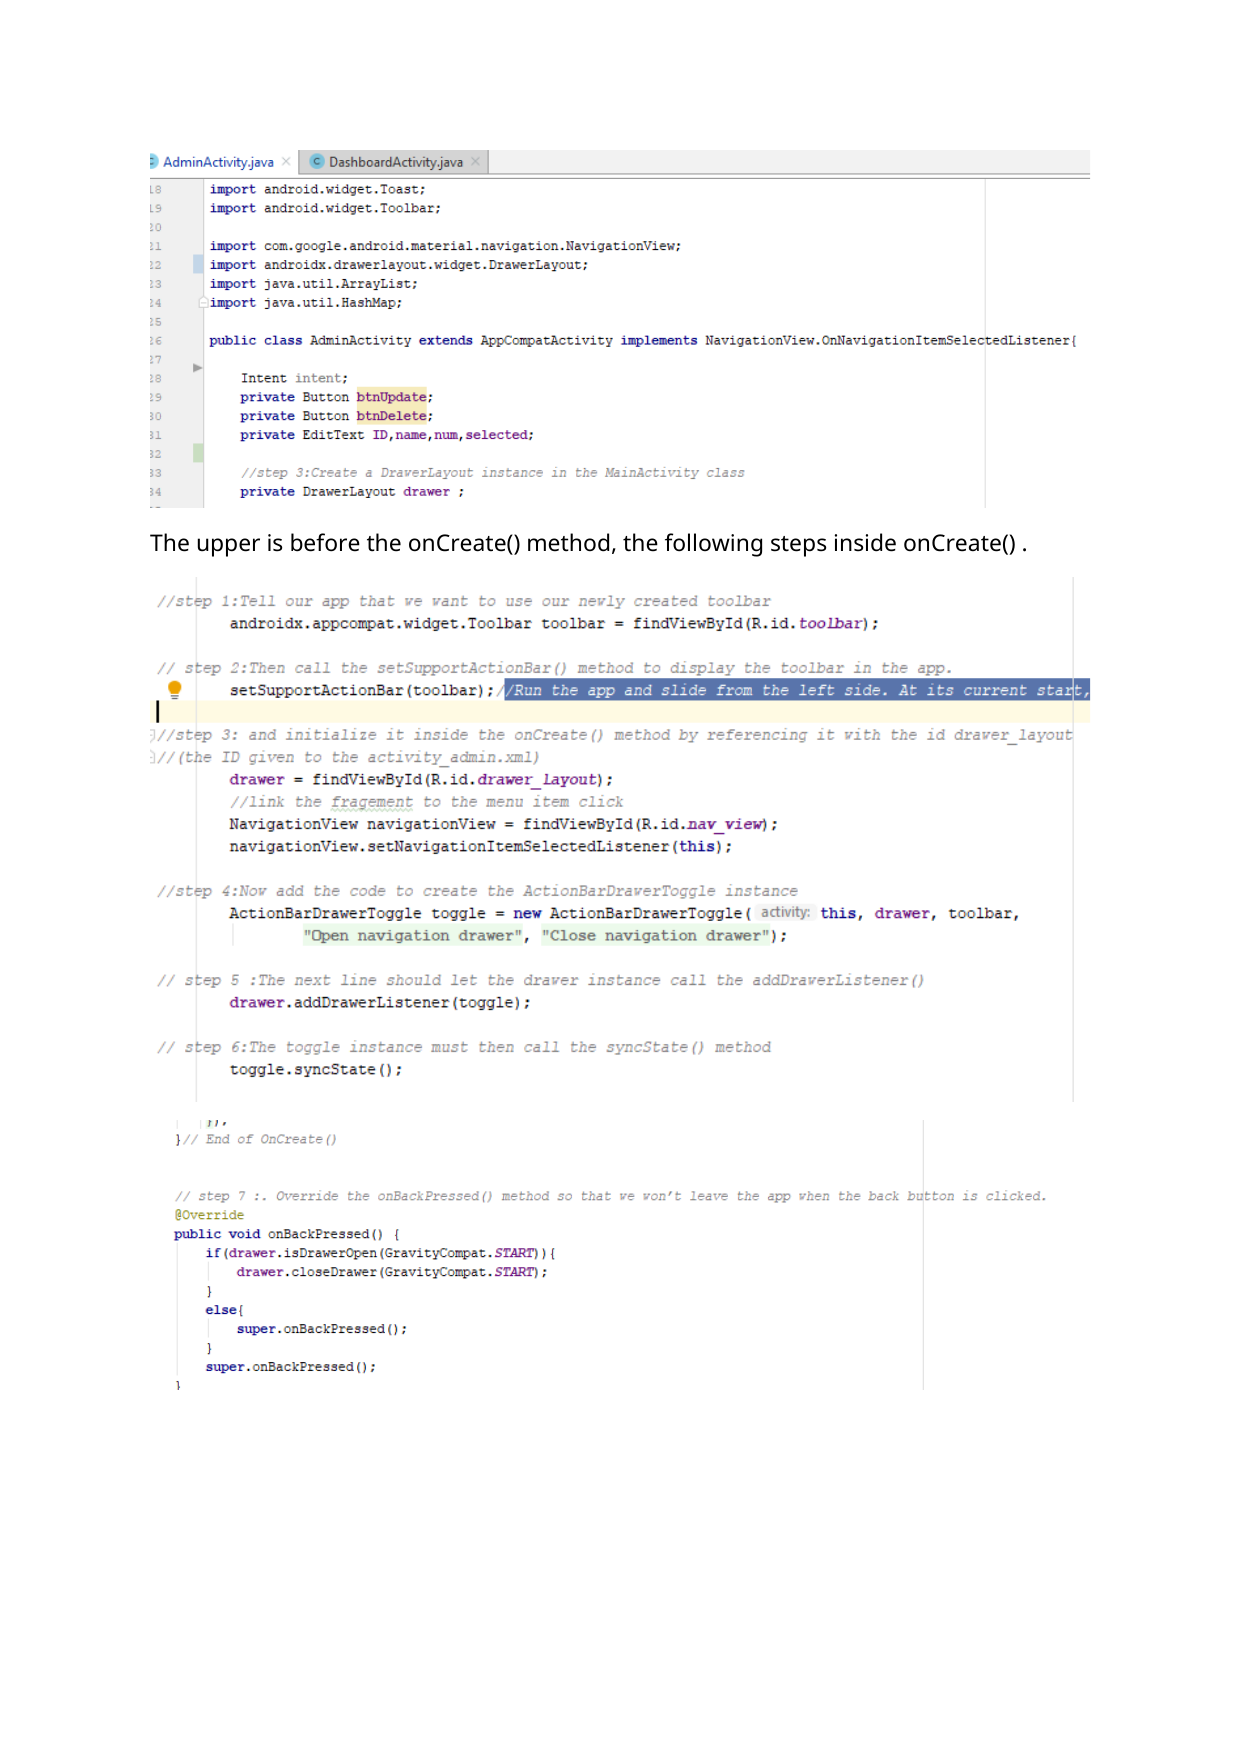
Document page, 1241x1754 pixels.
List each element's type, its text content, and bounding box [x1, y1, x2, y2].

text The upper is before the onCreate() method, the following steps inside onCreate() . [150, 527, 1090, 558]
